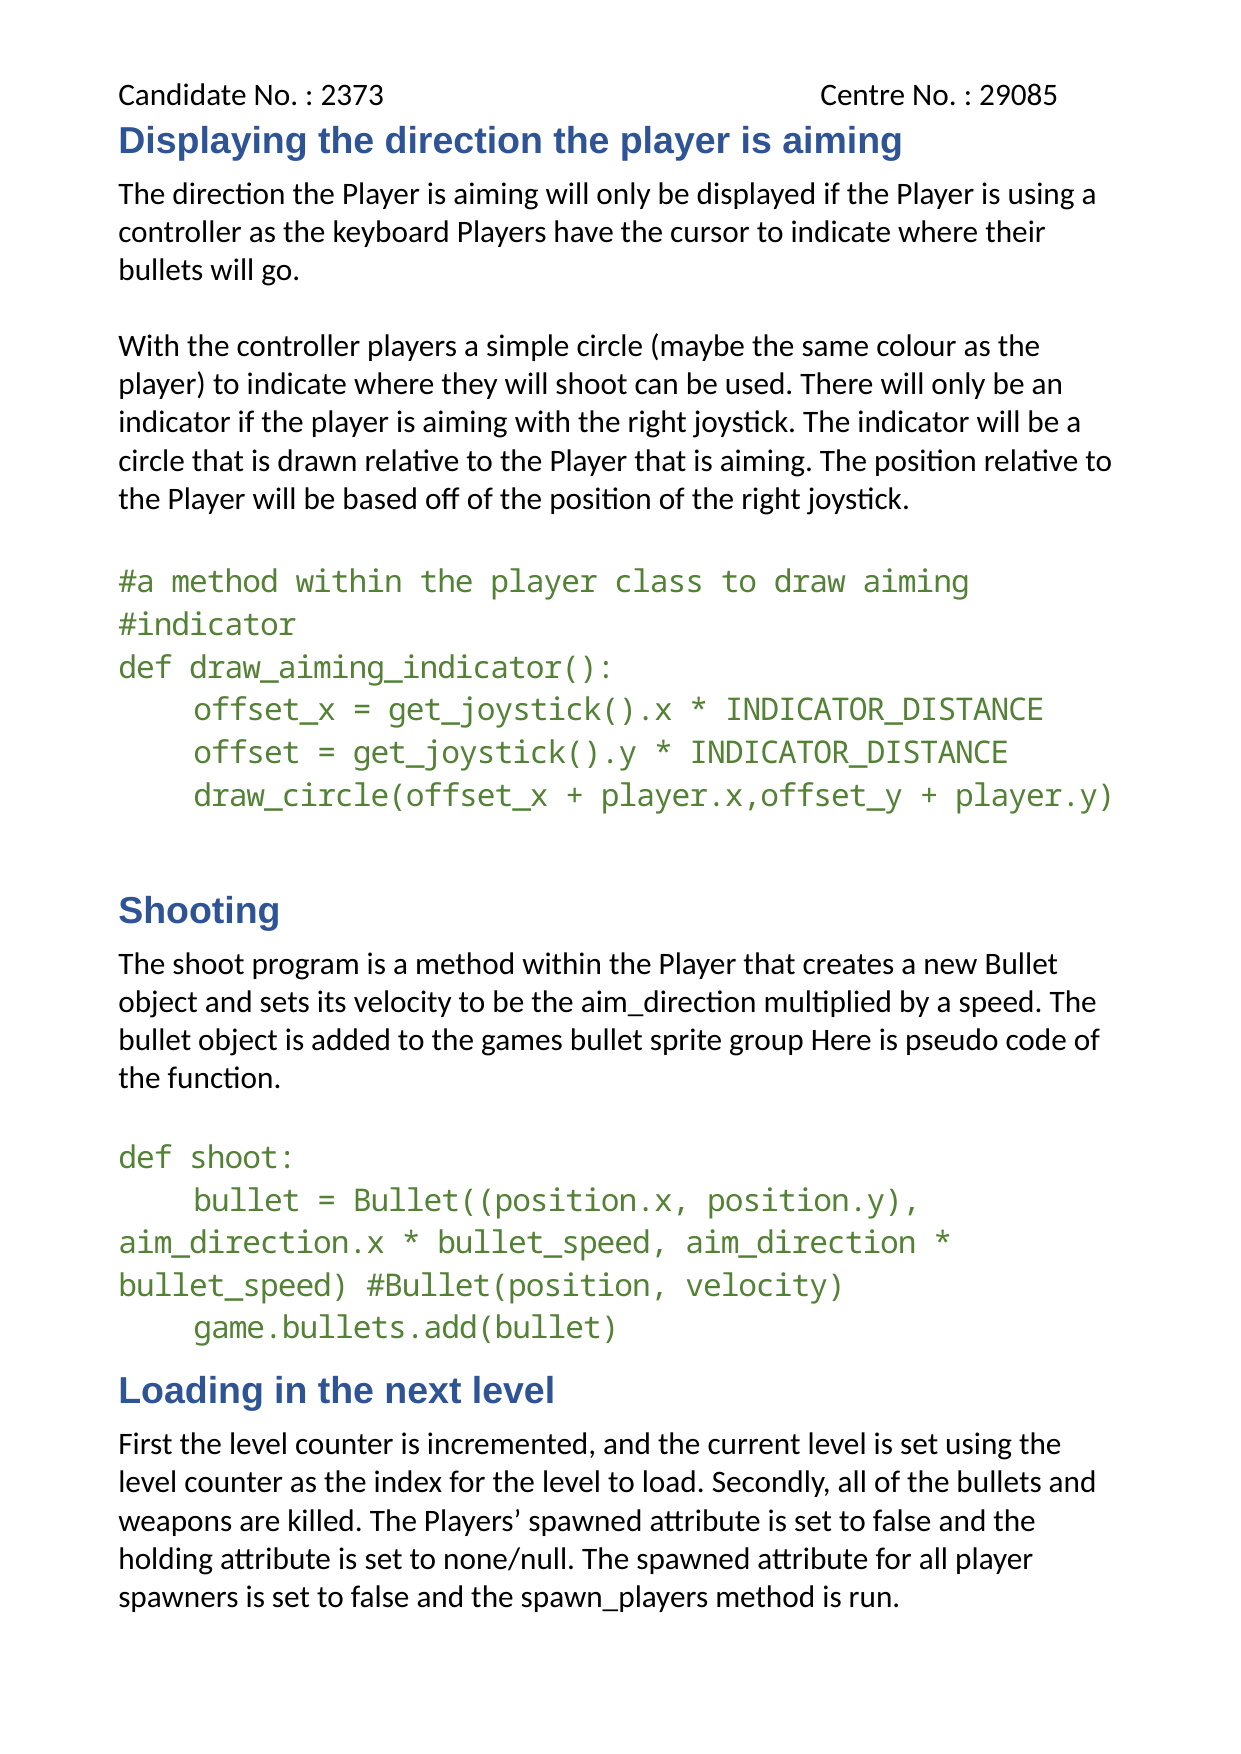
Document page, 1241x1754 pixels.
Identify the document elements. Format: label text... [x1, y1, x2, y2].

text The shoot program is a method within the Player that creates a new Bullet object and sets its velocity to be the aim_direction multiplied by a speed. The bullet object is added to the games bullet sprite group Here is pseudo code of the function. [118, 944, 1122, 1097]
title game.bullets.add(bullet) [118, 1305, 1122, 1348]
text First the level counter is incremented, and the current level is set using the level counter as the index for the level to load. Secondly, all of the bullets and weapons are killed. The Players’ spawned attribute is set to false and the holding attribute is set to none/null. The spawned attribute for all player spawners is set to false and the spawn_players method is run. [118, 1424, 1122, 1615]
subtitle Loading in the next level [118, 1369, 1122, 1412]
text With the controller players a simple circle (maybe the same colour as the player) to indicate where they will shoot can be used. There will only be an indicator if the player is aiming with the right joystick. The indicator will be a circle that is drawn relative to the Player that is aiming. The position relative to the Player will be based off of the position of the right joystick. [118, 326, 1122, 517]
subtitle Displaying the direction the player is aiming [118, 118, 1122, 161]
title def shoot: [118, 1135, 1122, 1177]
title #a method within the player class to draw aiming #indicator [118, 559, 1122, 645]
title bullet = Bullet((position.x, position.y), aim_direction.x * bullet_speed, aim_direction * bullet_speed) #Bullet(position, velocity) [118, 1177, 1122, 1305]
title draw_circle(offset_x + player.x,offset_y + player.y) [118, 772, 1122, 815]
title offset = get_joystick().y * INDICATOR_DISTANCE [118, 730, 1122, 772]
text The direction the Player is aiming will only be displayed if the Player is using a controller as the keyboard Players have the cursor to indicate where their bullets will go. [118, 174, 1122, 288]
title def draw_aiming_indicator(): [118, 645, 1122, 687]
subtitle Shooting [118, 889, 1122, 932]
title offset_x = get_joystick().x * INDICATOR_DISTANCE [118, 687, 1122, 730]
